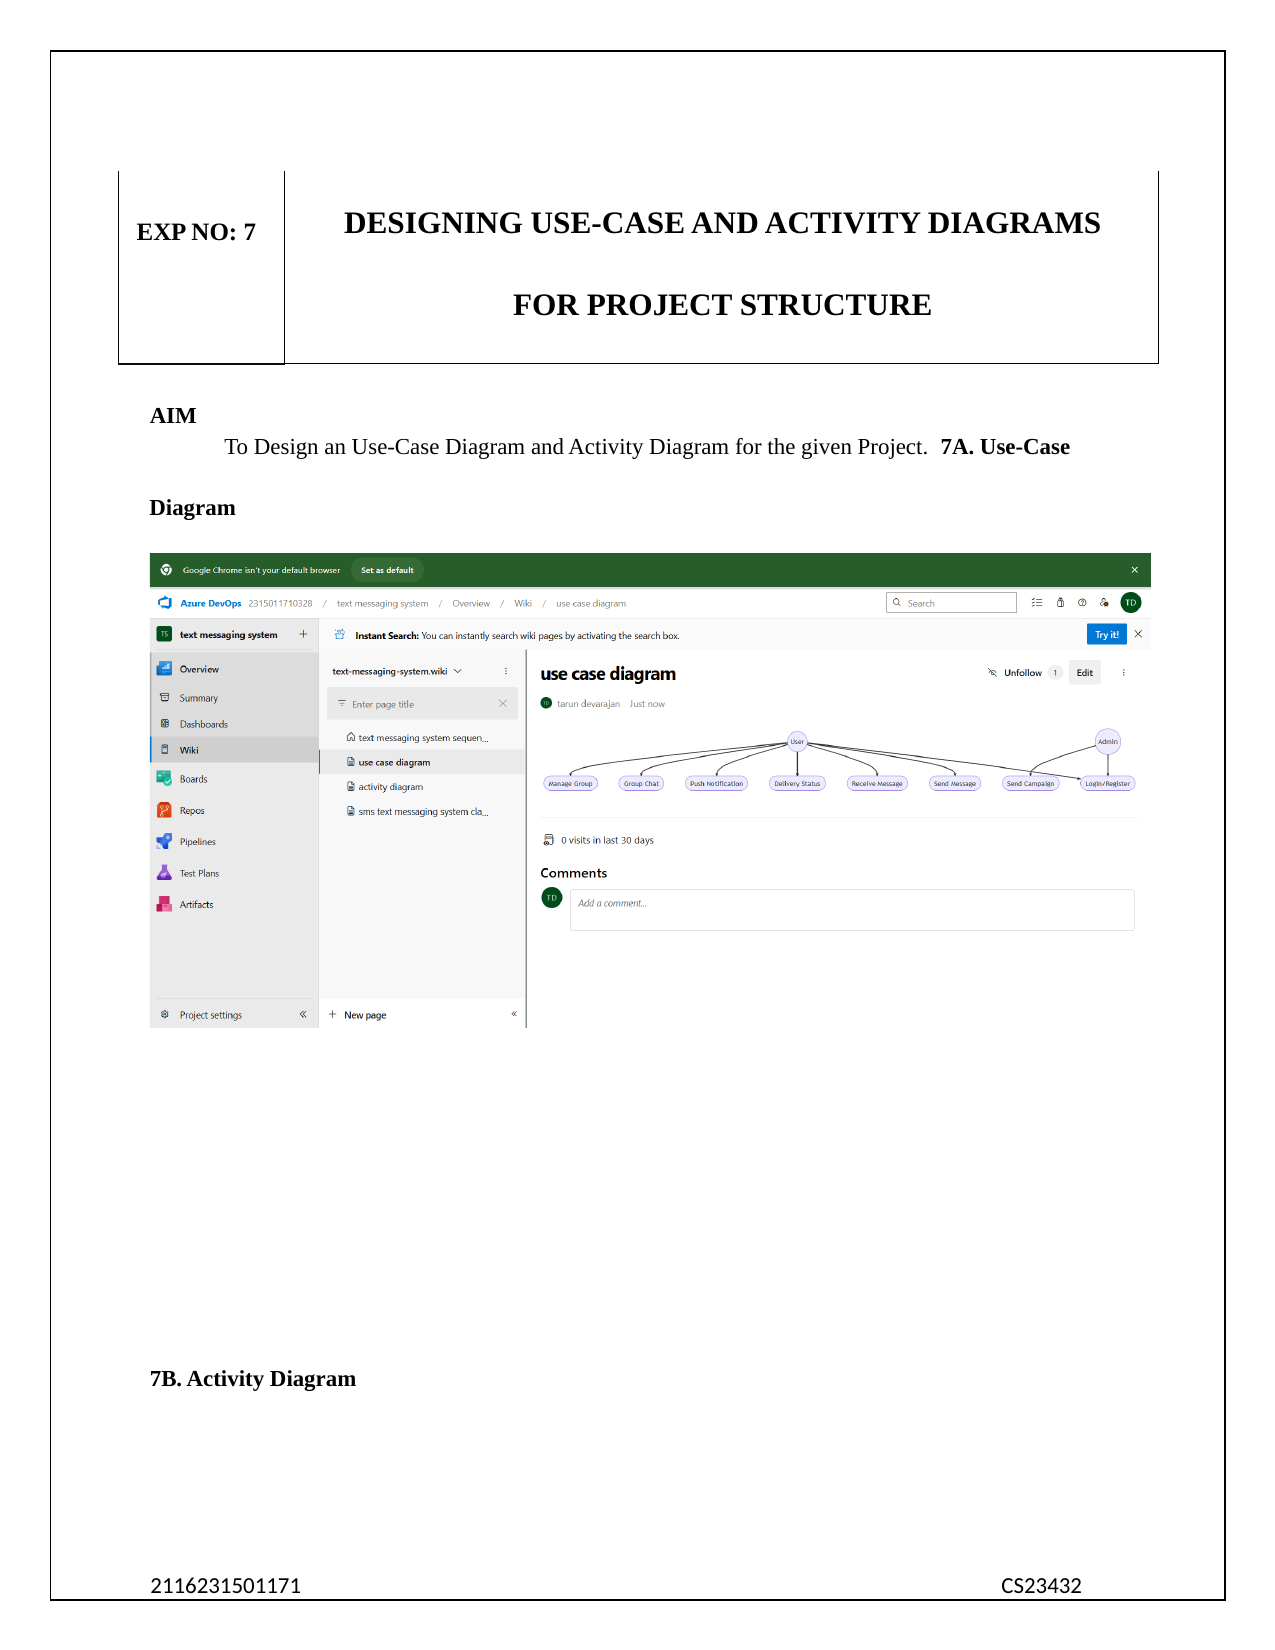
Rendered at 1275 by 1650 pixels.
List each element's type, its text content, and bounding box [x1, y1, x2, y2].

table_header DESIGNING USE-CASE AND ACTIVITY DIAGRAMS FOR PROJECT STRUCTURE [285, 171, 1158, 363]
picture [149, 553, 1151, 1028]
subtitle AIM [149, 403, 1126, 429]
subtitle 7B. Activity Diagram [149, 1365, 1126, 1392]
text To Design an Use-Case Diagram and Activity Diagram for the given Project. 7A. Use-Case Diagram [149, 433, 1071, 520]
table_header EXP NO: 7 [119, 171, 284, 363]
